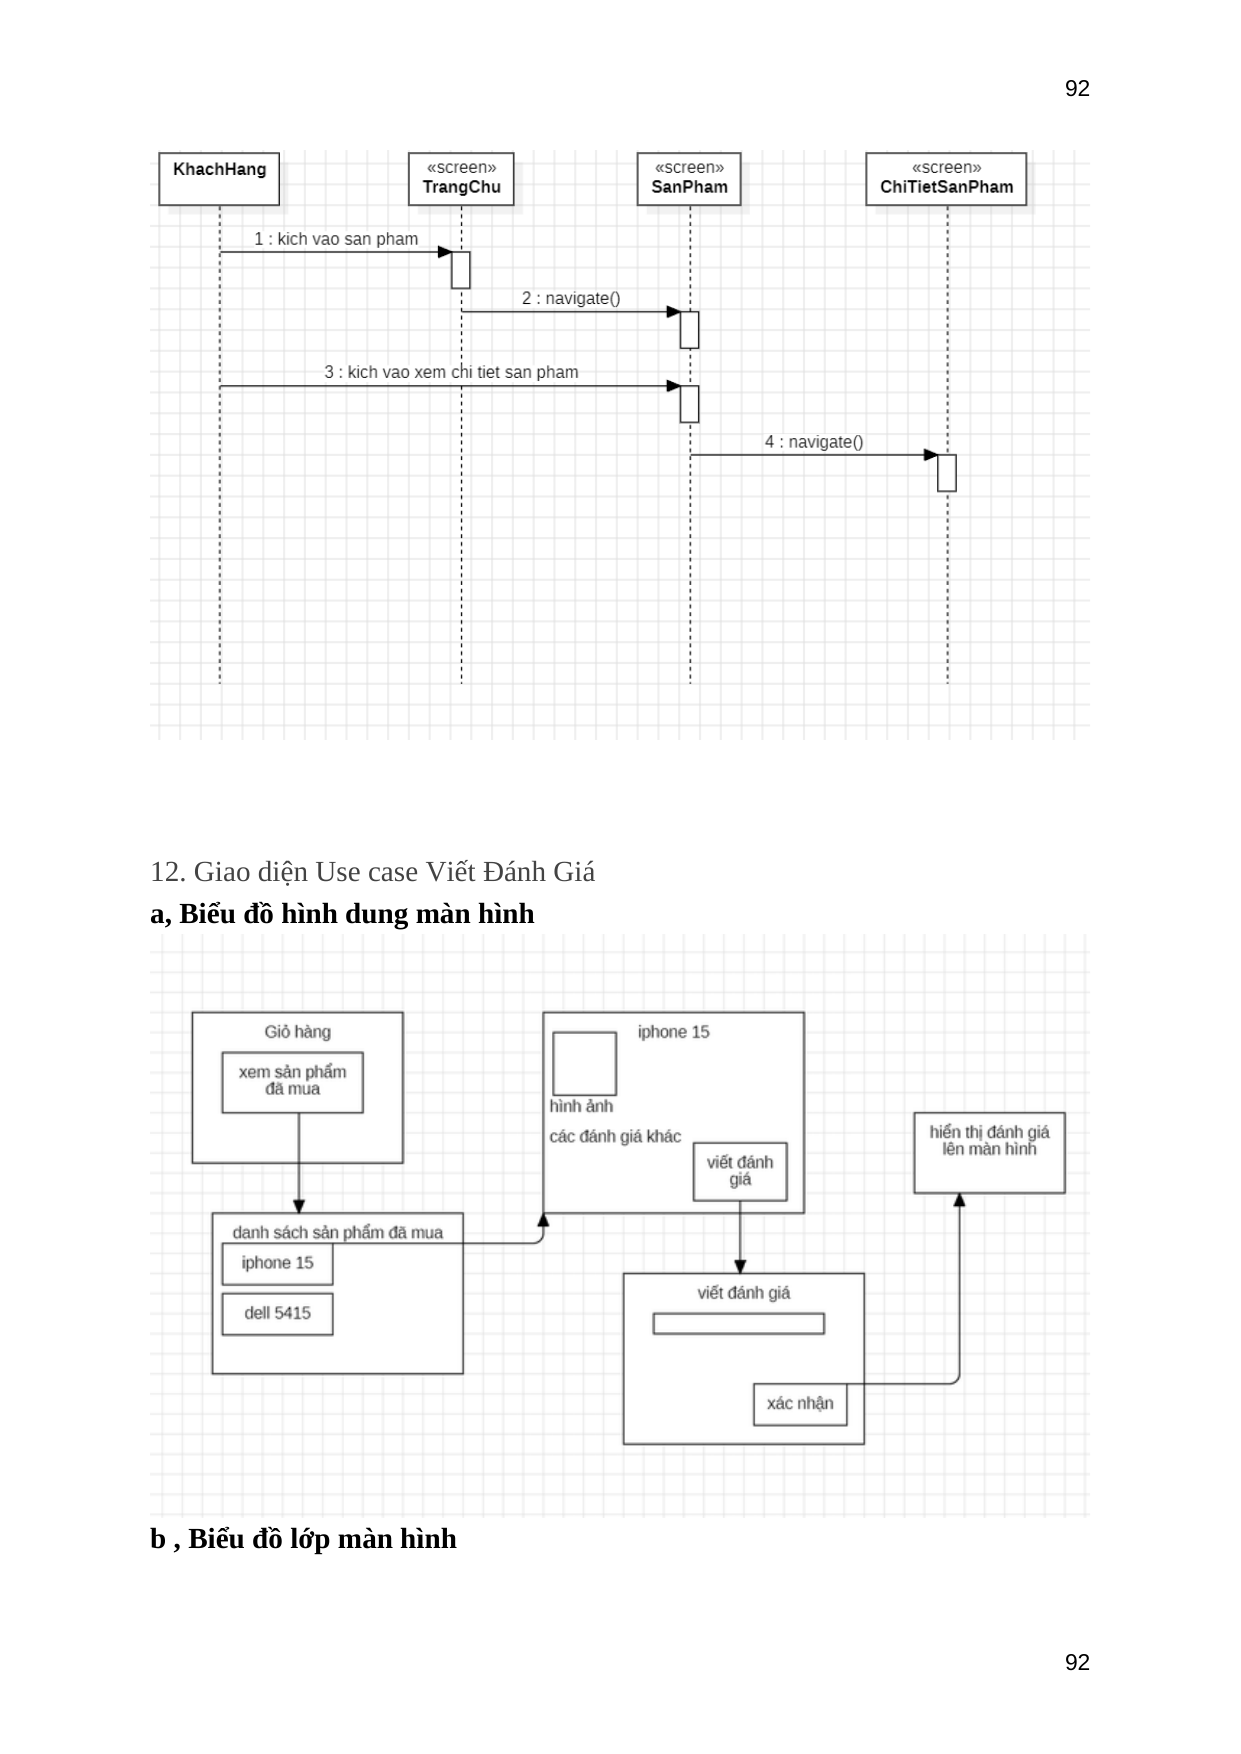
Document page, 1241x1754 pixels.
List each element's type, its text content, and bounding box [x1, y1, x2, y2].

text a, Biểu đồ hình dung màn hình [150, 896, 1090, 929]
picture [150, 934, 1091, 1518]
text b , Biểu đồ lớp màn hình [150, 1521, 1090, 1555]
subtitle 12. Giao diện Use case Viết Đánh Giá [150, 854, 1090, 887]
picture [150, 150, 1091, 740]
